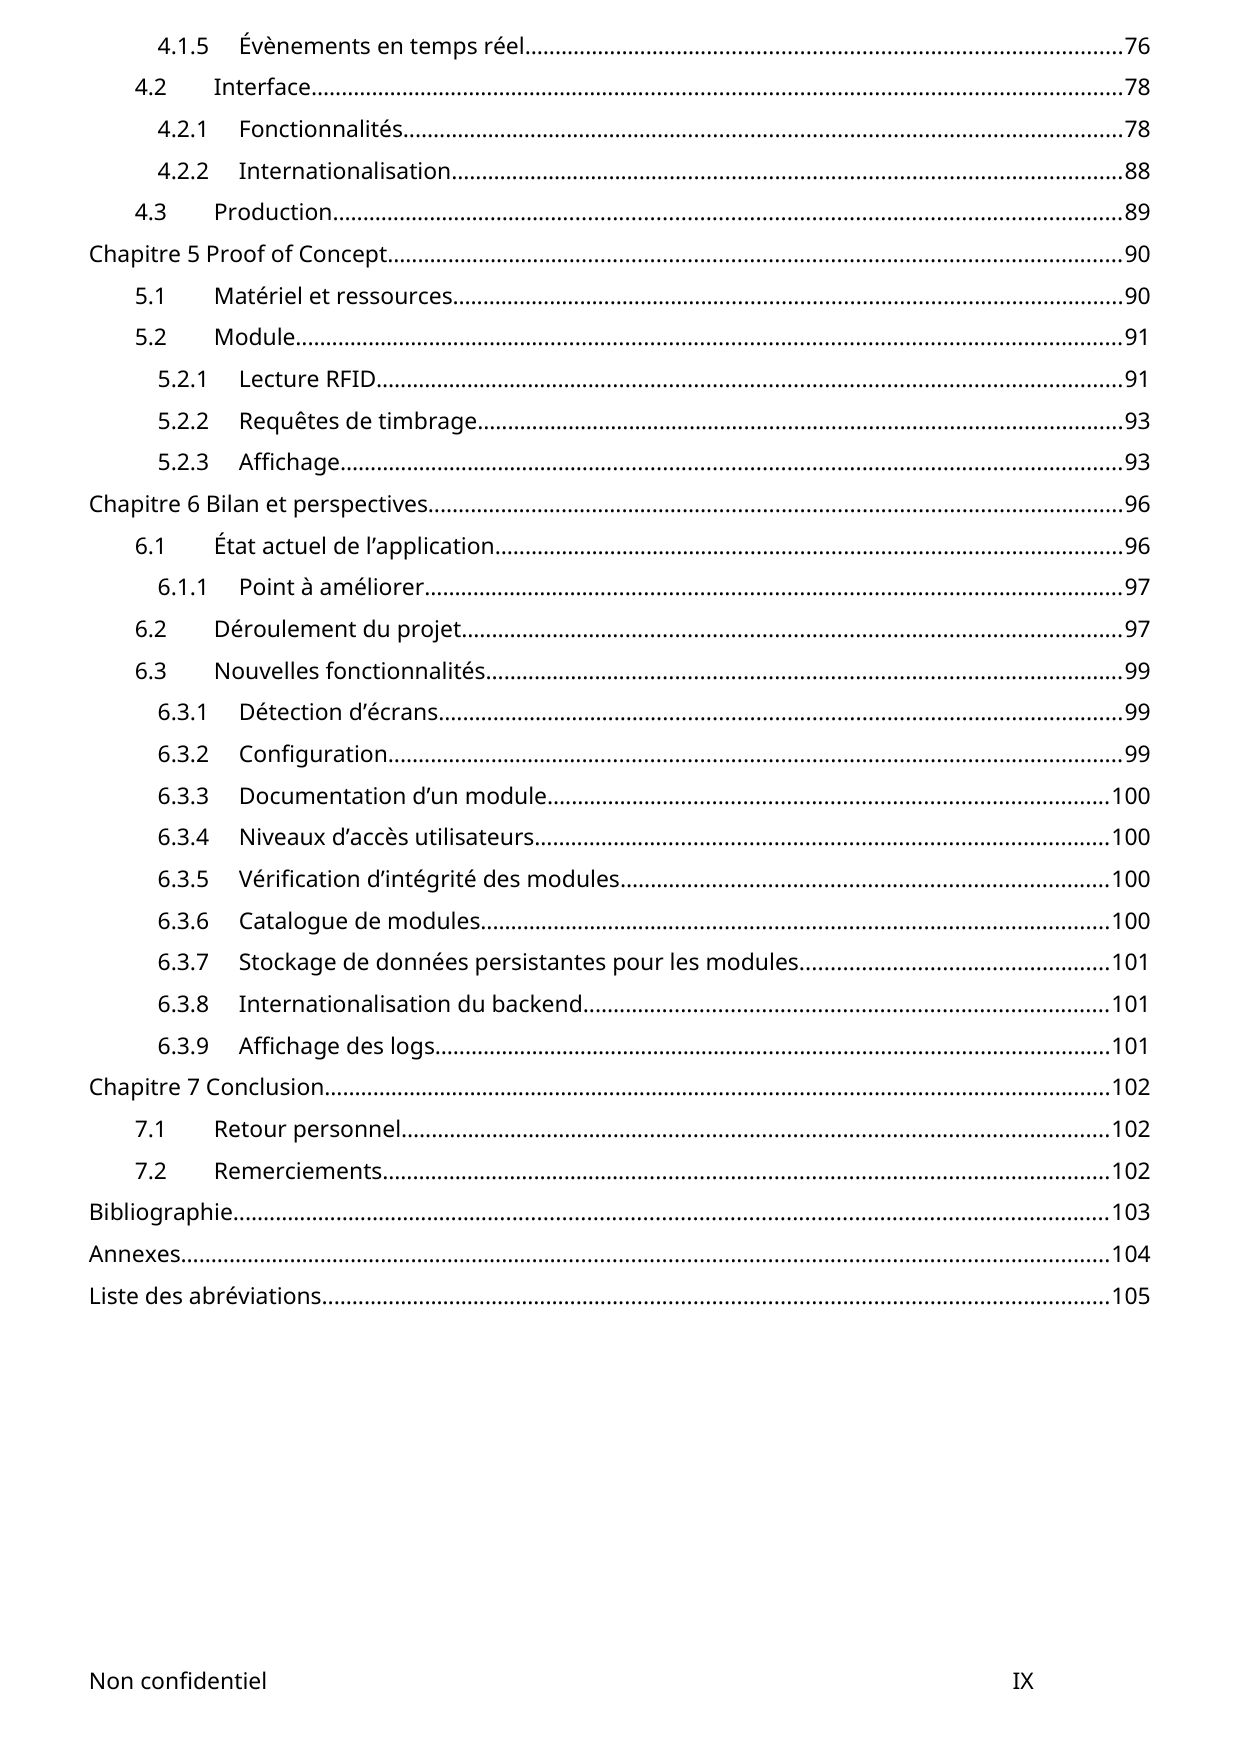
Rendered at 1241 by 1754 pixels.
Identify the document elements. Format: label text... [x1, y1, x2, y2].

text 6.3.9 Affichage des logs 101 [157, 1029, 1152, 1061]
text 6.3.7 Stockage de données persistantes pour les modules 101 [157, 946, 1152, 977]
text Liste des abréviations 105 [89, 1279, 1152, 1311]
text 5.2 Module 91 [134, 321, 1152, 352]
text 6.3.2 Configuration 99 [157, 738, 1152, 769]
text 6.3 Nouvelles fonctionnalités 99 [134, 654, 1152, 686]
text 4.2.2 Internationalisation 88 [157, 154, 1152, 186]
text Annexes 104 [89, 1238, 1152, 1269]
text 6.3.5 Vérification d’intégrité des modules 100 [157, 863, 1152, 894]
text 7.1 Retour personnel 102 [134, 1113, 1152, 1144]
text Chapitre 5 Proof of Concept 90 [89, 238, 1152, 269]
text 5.2.1 Lecture RFID 91 [157, 363, 1152, 394]
text 6.3.4 Niveaux d’accès utilisateurs 100 [157, 821, 1152, 852]
text 6.3.1 Détection d’écrans 99 [157, 696, 1152, 727]
text 5.2.3 Affichage 93 [157, 446, 1152, 477]
text Bibliographie 103 [89, 1196, 1152, 1227]
text 6.1.1 Point à améliorer 97 [157, 571, 1152, 602]
text 4.2 Interface 78 [134, 71, 1152, 102]
text 5.1 Matériel et ressources 90 [134, 279, 1152, 311]
text 6.2 Déroulement du projet 97 [134, 613, 1152, 644]
text 6.3.8 Internationalisation du backend 101 [157, 988, 1152, 1019]
text Chapitre 7 Conclusion 102 [89, 1071, 1152, 1102]
text 5.2.2 Requêtes de timbrage 93 [157, 404, 1152, 436]
text 7.2 Remerciements 102 [134, 1154, 1152, 1186]
text 6.3.3 Documentation d’un module 100 [157, 779, 1152, 811]
text 4.3 Production 89 [134, 196, 1152, 227]
text 4.1.5 Évènements en temps réel 76 [157, 29, 1152, 61]
text Chapitre 6 Bilan et perspectives 96 [89, 488, 1152, 519]
text 6.1 État actuel de l’application 96 [134, 529, 1152, 561]
text 6.3.6 Catalogue de modules 100 [157, 904, 1152, 936]
text 4.2.1 Fonctionnalités 78 [157, 113, 1152, 144]
